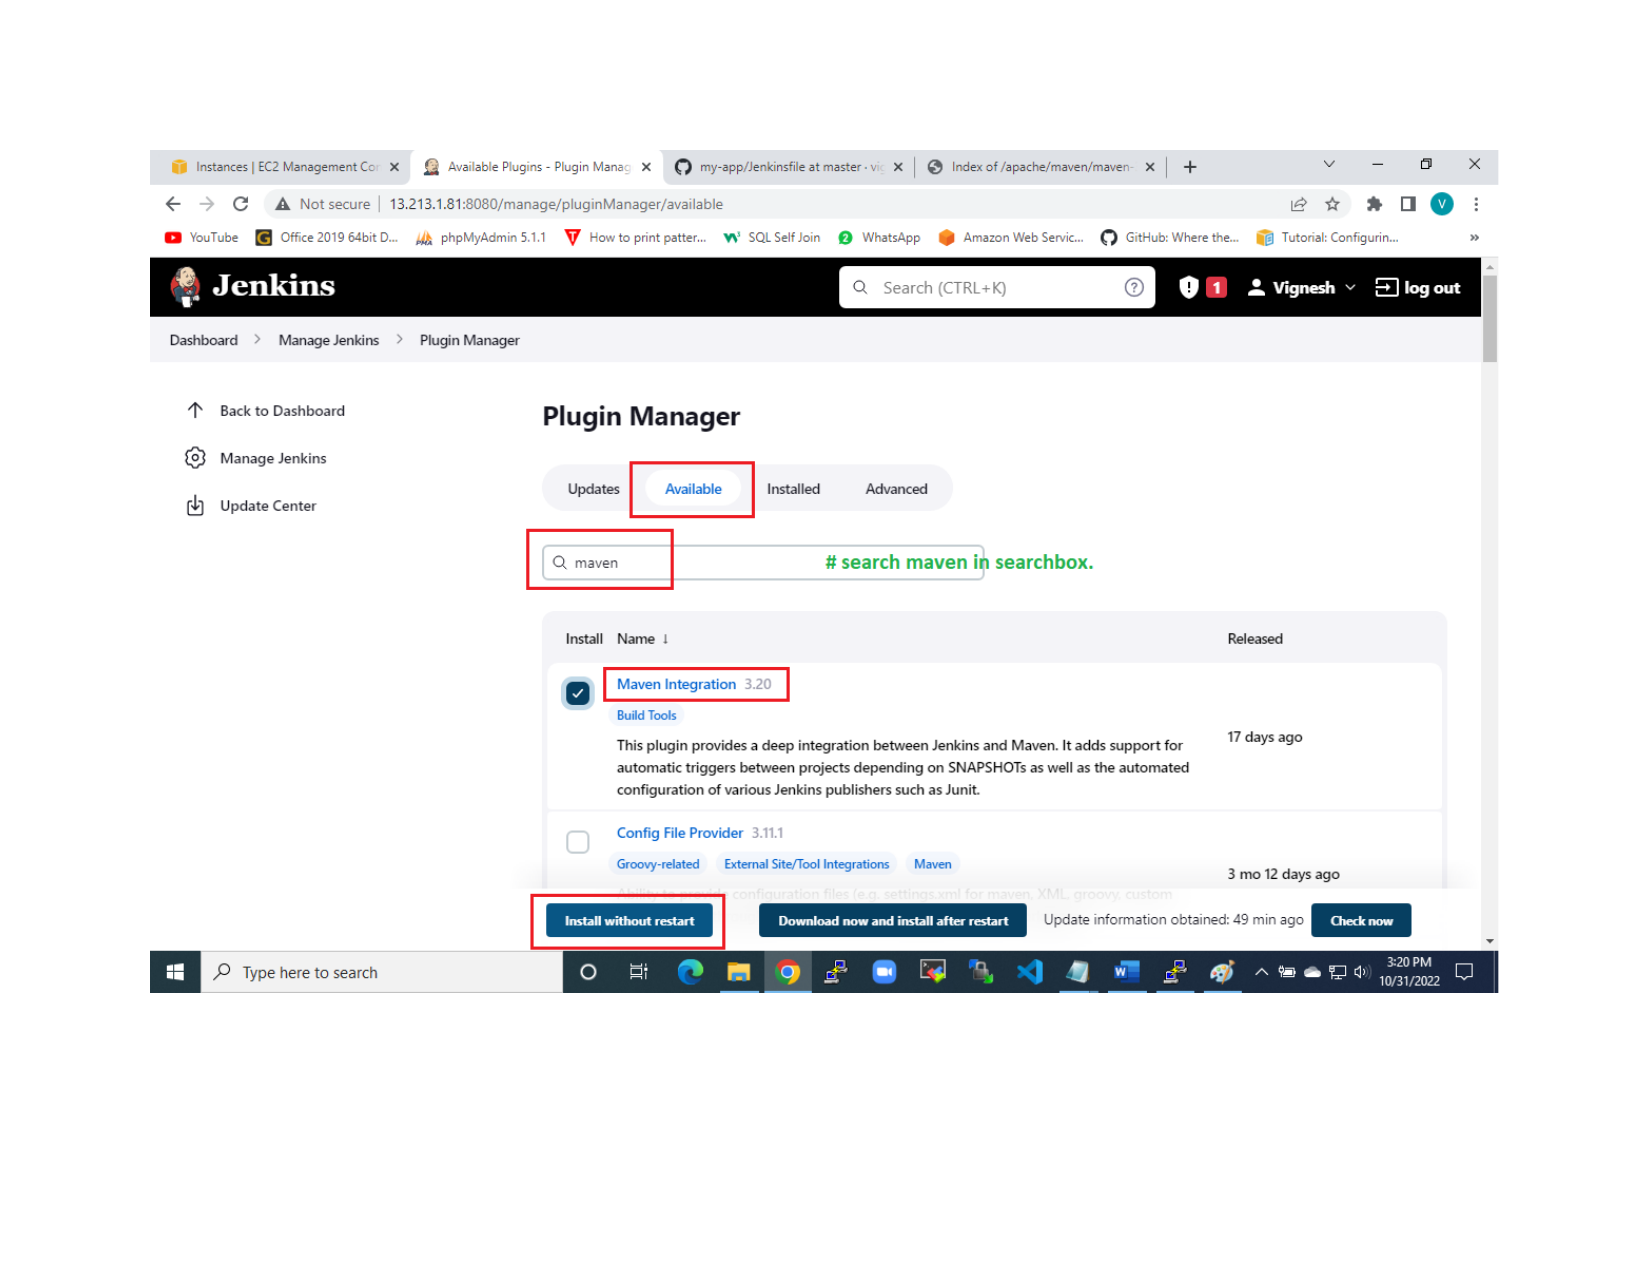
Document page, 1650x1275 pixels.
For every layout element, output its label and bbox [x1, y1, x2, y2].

picture [150, 150, 1499, 993]
